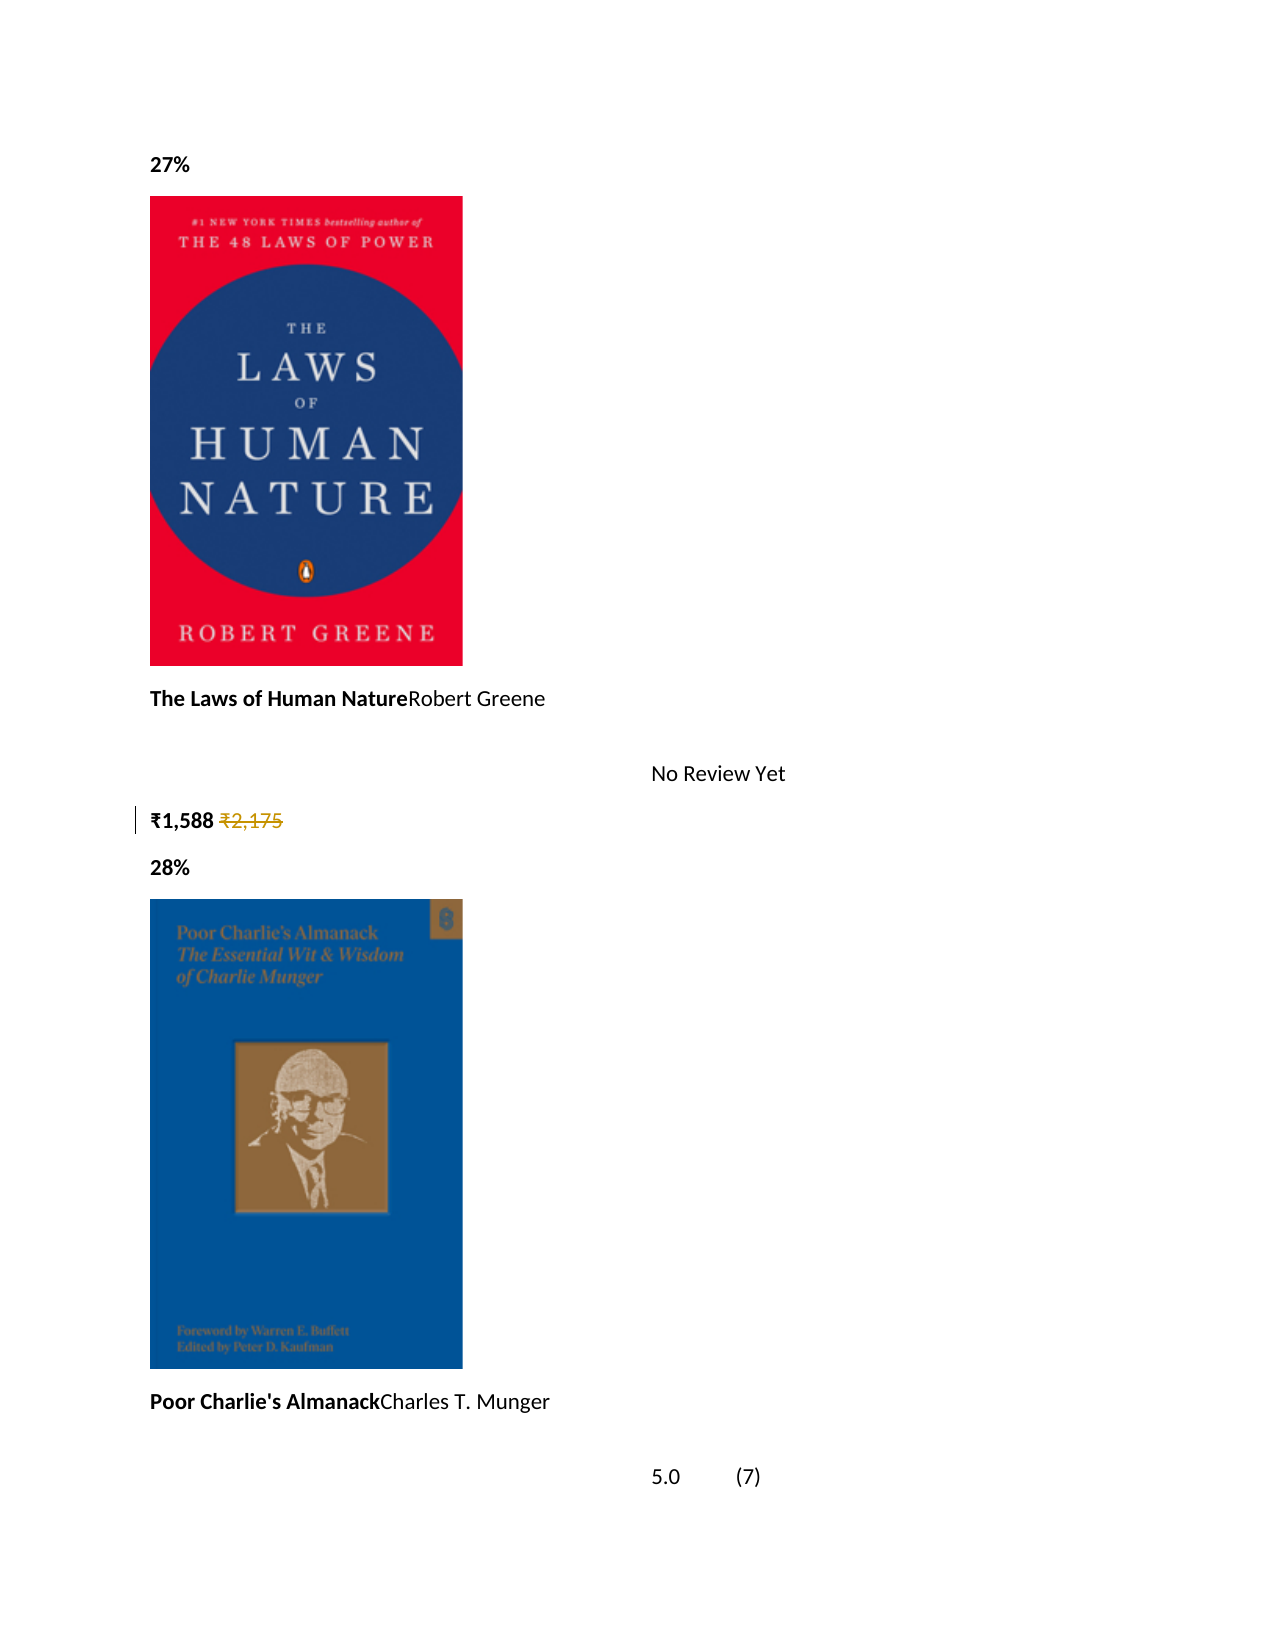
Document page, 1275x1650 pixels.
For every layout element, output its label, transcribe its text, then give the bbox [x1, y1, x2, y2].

picture [150, 899, 463, 1369]
text The Laws of Human NatureRobert Greene [150, 684, 1125, 712]
text 28% [150, 853, 1125, 881]
text Poor Charlie's AlmanackCharles T. Munger [150, 1387, 1125, 1415]
text No Review Yet [150, 731, 1125, 787]
text 5.0 (7) [150, 1434, 1125, 1490]
text 27% [150, 150, 1125, 178]
text ₹1,588 [150, 806, 1125, 834]
picture [150, 196, 463, 666]
